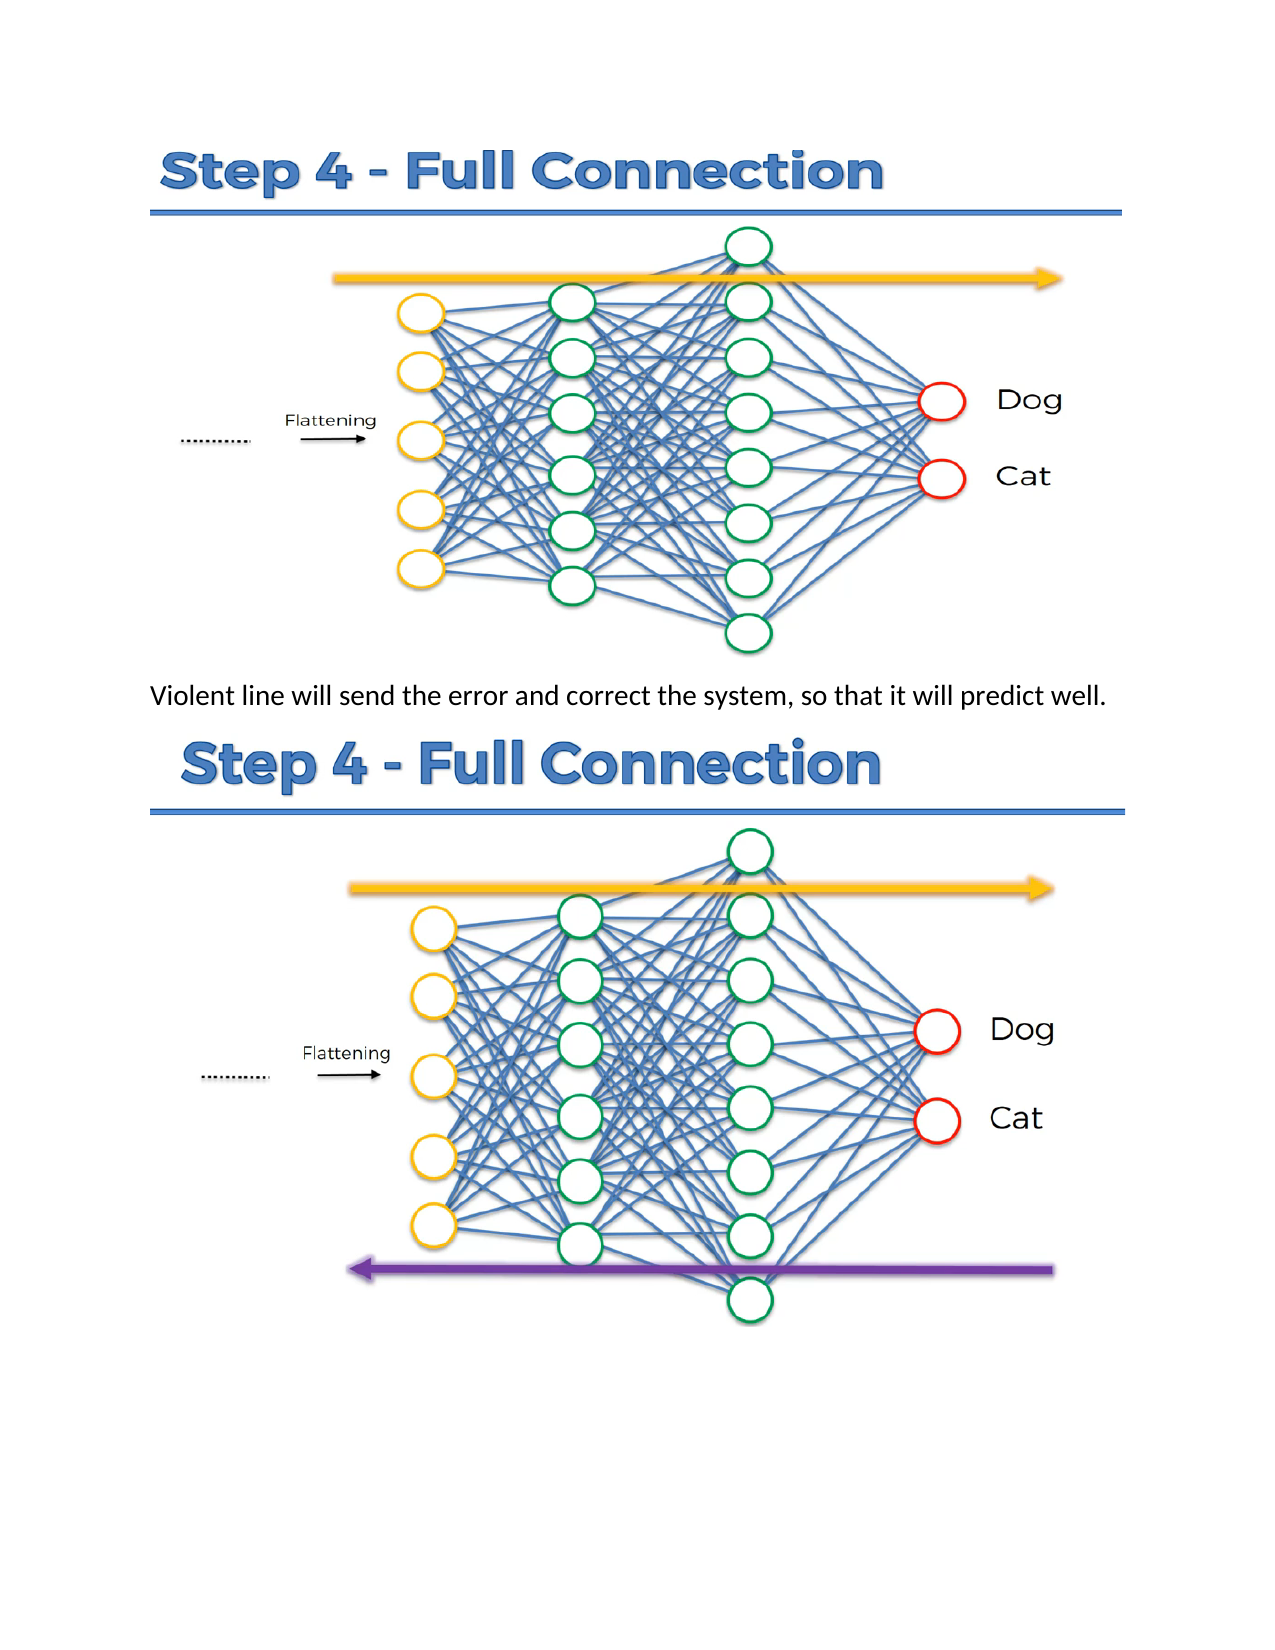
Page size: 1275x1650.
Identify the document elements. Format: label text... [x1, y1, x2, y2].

picture [150, 731, 1125, 1327]
picture [150, 150, 1122, 658]
text Violent line will send the error and correct the system, so that it will predict well. [150, 677, 1125, 712]
